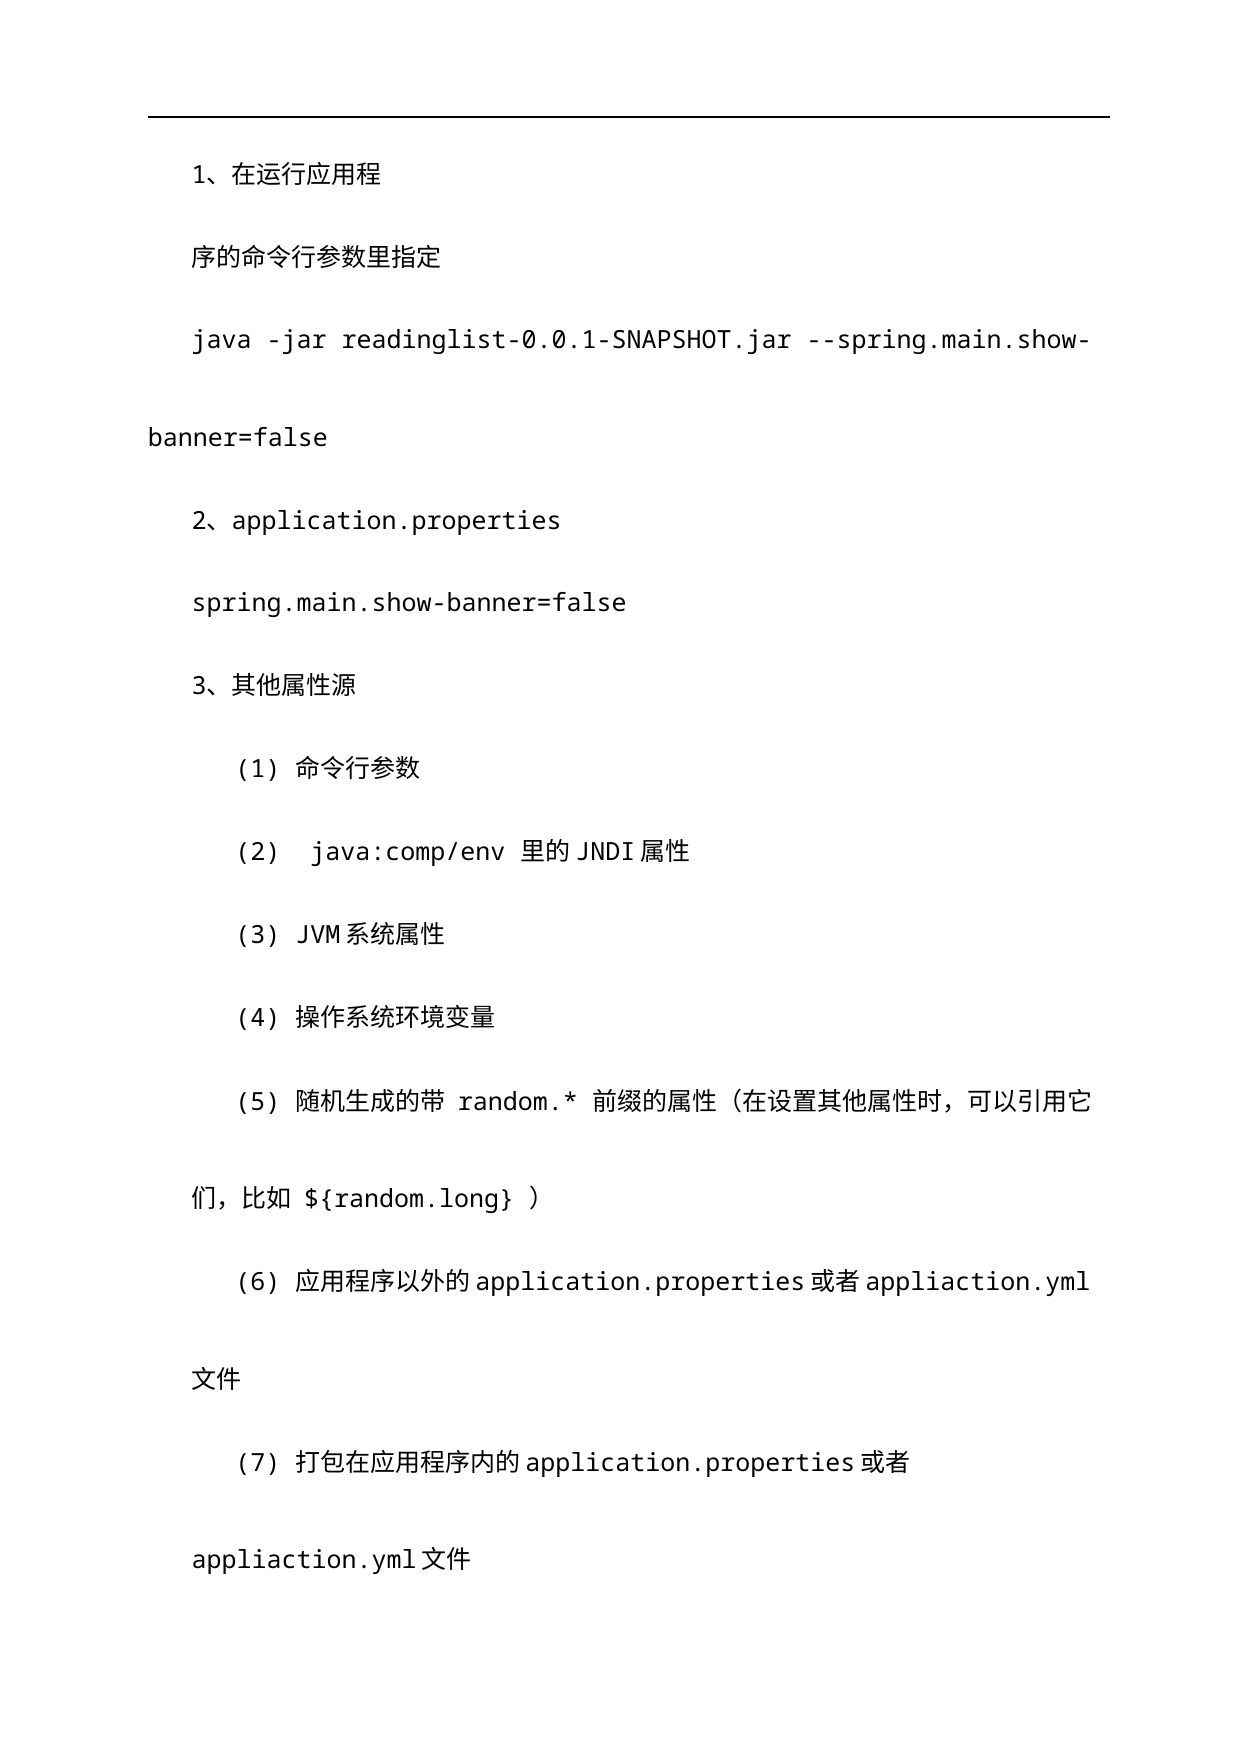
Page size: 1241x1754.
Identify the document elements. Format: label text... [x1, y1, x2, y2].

text 1、在运行应用程 [148, 140, 1110, 205]
text (1) 命令行参数 [191, 734, 1110, 799]
text 3、其他属性源 [148, 651, 1110, 716]
text (6) 应用程序以外的application.properties或者appliaction.yml文件 [191, 1247, 1110, 1410]
text java -jar readinglist-0.0.1-SNAPSHOT.jar --spring.main.show-banner=false [148, 306, 1110, 469]
text (4) 操作系统环境变量 [191, 983, 1110, 1048]
text (3) JVM系统属性 [191, 900, 1110, 965]
text 2、application.properties [148, 486, 1110, 551]
text (7) 打包在应用程序内的application.properties或者appliaction.yml文件 [191, 1428, 1110, 1590]
text (5) 随机生成的带 random.* 前缀的属性（在设置其他属性时，可以引用它们，比如 ${random.long} ） [191, 1067, 1110, 1229]
text 序的命令行参数里指定 [148, 223, 1110, 288]
text (2) java:comp/env 里的JNDI属性 [191, 817, 1110, 882]
text spring.main.show-banner=false [148, 569, 1110, 634]
